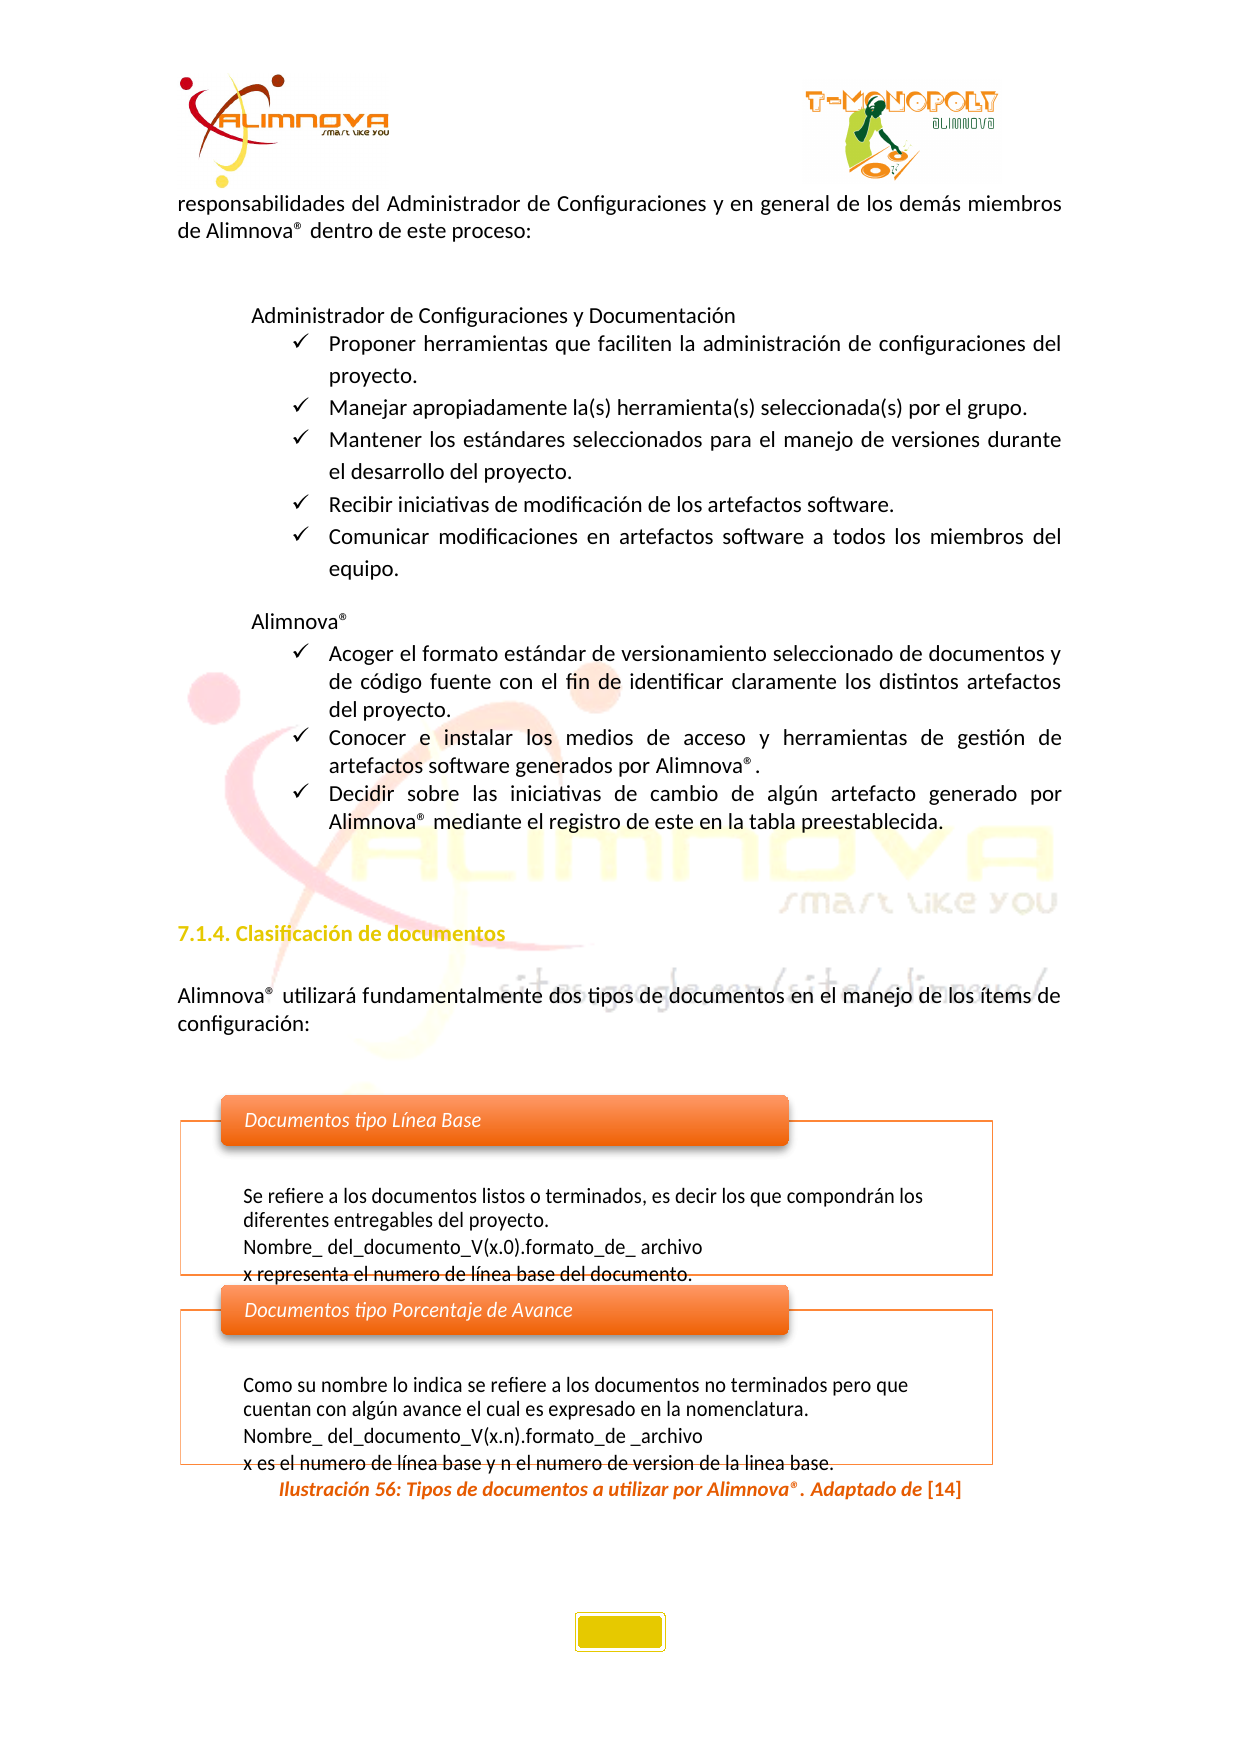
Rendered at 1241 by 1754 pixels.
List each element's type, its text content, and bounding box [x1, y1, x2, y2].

text Administrador de Configuraciones y Documentación [177, 301, 1063, 329]
list Decidir sobre las iniciativas de cambio de algún artefacto generado por Alimnova® mediante el registro de este en la tabla preestablecida. [291, 779, 1063, 835]
list Proponer herramientas que faciliten la administración de configuraciones del proyecto. [291, 329, 1063, 389]
text Alimnova® [177, 607, 1063, 635]
list Recibir iniciativas de modificación de los artefactos software. [291, 490, 1063, 518]
list Acoger el formato estándar de versionamiento seleccionado de documentos y de código fuente con el fin de identificar claramente los distintos artefactos del proyecto. [291, 639, 1063, 723]
list Mantener los estándares seleccionados para el manejo de versiones durante el desarrollo del proyecto. [291, 425, 1063, 486]
list Conocer e instalar los medios de acceso y herramientas de gestión de artefactos software generados por Alimnova®. [291, 723, 1063, 779]
picture [802, 79, 1002, 184]
text Alimnova® utilizará fundamentalmente dos tipos de documentos en el manejo de los ítems de configuración: [177, 981, 1063, 1037]
picture [177, 73, 389, 189]
list Manejar apropiadamente la(s) herramienta(s) seleccionada(s) por el grupo. [291, 393, 1063, 421]
subtitle 7.1.4. Clasificación de documentos [177, 919, 1063, 947]
list Comunicar modificaciones en artefactos software a todos los miembros del equipo. [291, 522, 1063, 582]
